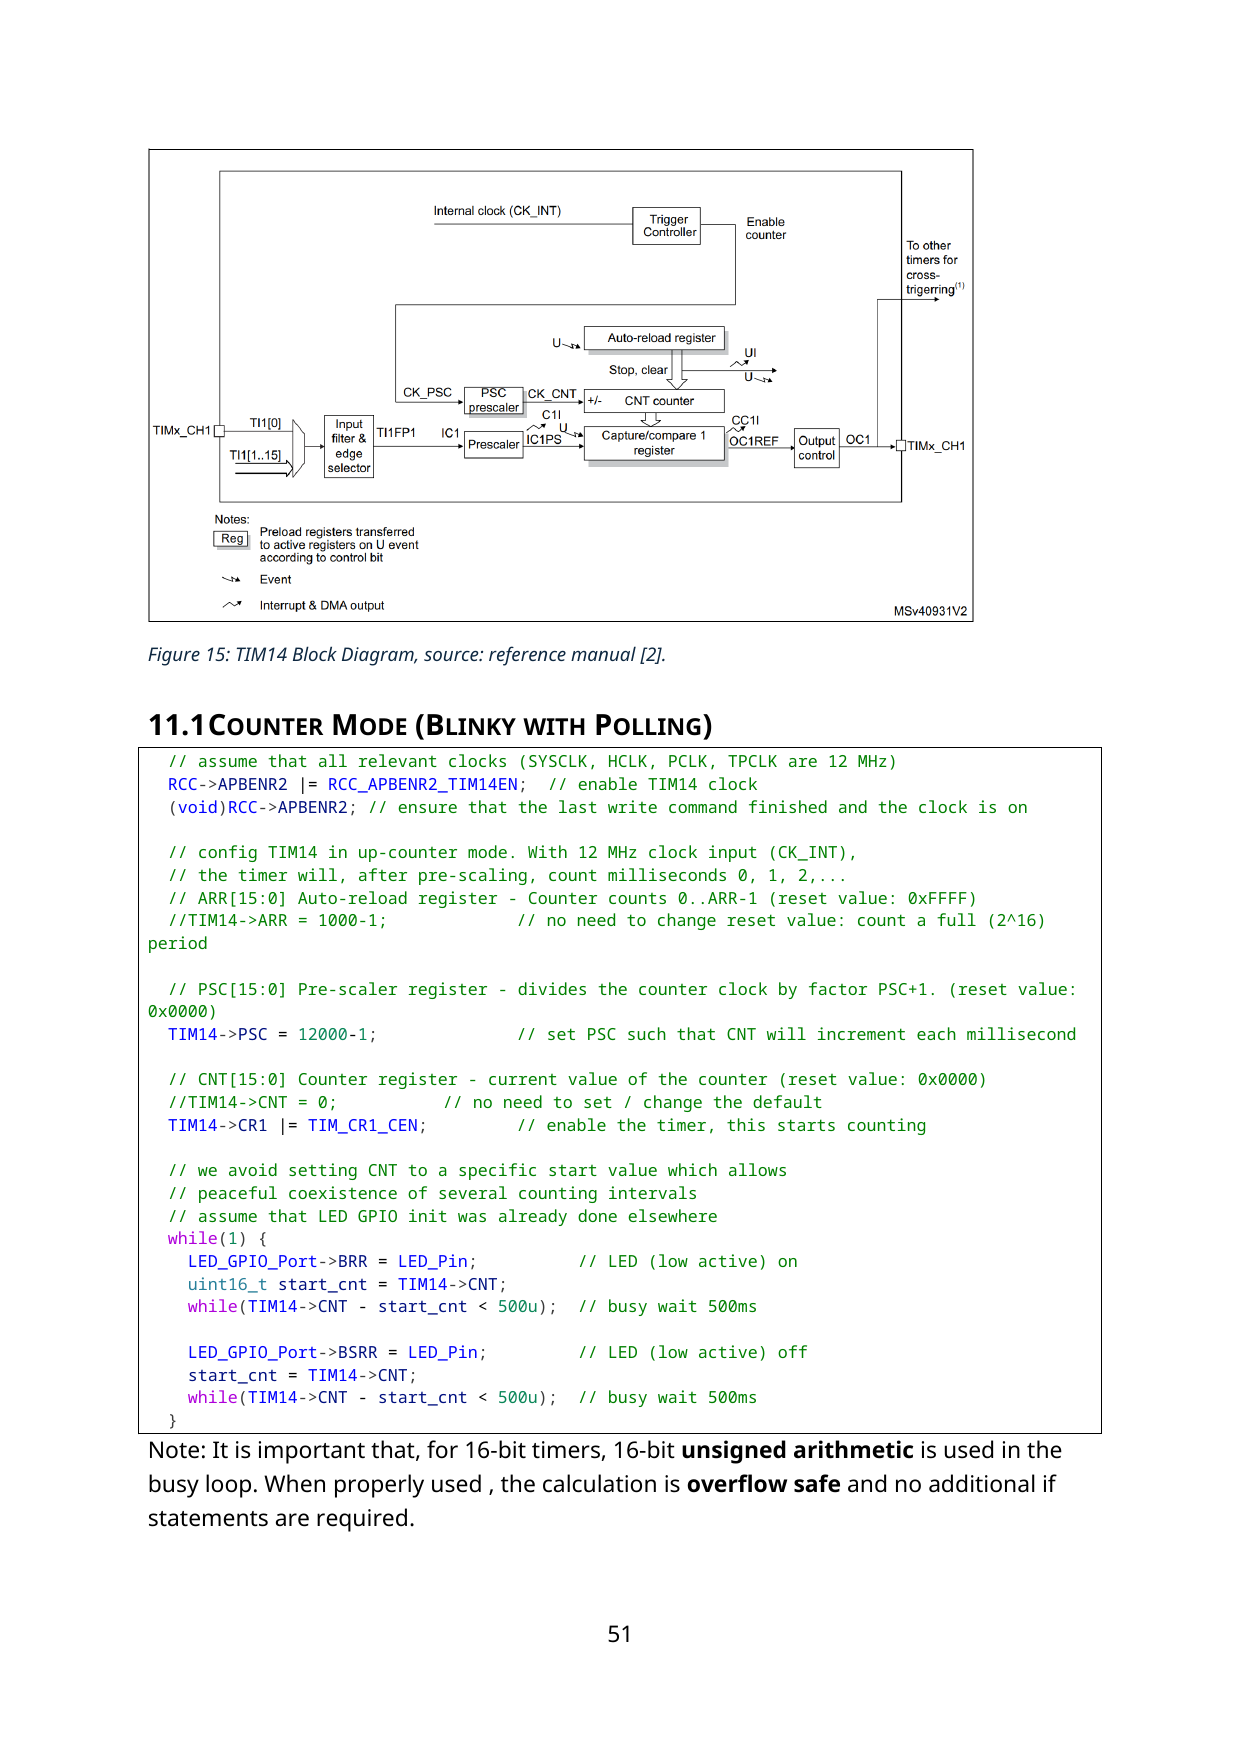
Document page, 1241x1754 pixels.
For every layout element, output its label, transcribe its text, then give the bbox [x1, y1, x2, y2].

text start_cnt = TIM14->CNT; [148, 1363, 1093, 1386]
text TIM14->CR1 |= TIM_CR1_CEN; // enable the timer, this starts counting [148, 1113, 1093, 1136]
text (void)RCC->APBENR2; // ensure that the last write command finished and the clock is on [148, 796, 1093, 818]
text // assume that LED GPIO init was already done elsewhere [148, 1204, 1093, 1227]
text //TIM14->ARR = 1000-1; // no need to change reset value: count a full (2^16) period [148, 909, 1093, 954]
text while(1) { [148, 1227, 1093, 1250]
text LED_GPIO_Port->BRR = LED_Pin; // LED (low active) on [148, 1250, 1093, 1272]
text // the timer will, after pre-scaling, count milliseconds 0, 1, 2,... [148, 864, 1093, 886]
text while(TIM14->CNT - start_cnt < 500u); // busy wait 500ms [148, 1386, 1093, 1406]
text // assume that all relevant clocks (SYSCLK, HCLK, PCLK, TPCLK are 12 MHz) [139, 748, 1101, 773]
subtitle Counter Mode (Blinky with Polling) [148, 704, 1093, 744]
picture [147, 147, 976, 622]
text LED_GPIO_Port->BSRR = LED_Pin; // LED (low active) off [148, 1341, 1093, 1363]
text // PSC[15:0] Pre-scaler register - divides the counter clock by factor PSC+1. (reset value: 0x0000) [148, 977, 1093, 1023]
text // config TIM14 in up-counter mode. With 12 MHz clock input (CK_INT), [148, 841, 1093, 864]
text } [139, 1406, 1101, 1433]
text Figure 15: TIM14 Block Diagram, source: reference manual . [148, 641, 1093, 667]
text TIM14->PSC = 12000-1; // set PSC such that CNT will increment each millisecond [148, 1023, 1093, 1045]
text //TIM14->CNT = 0; // no need to set / change the default [148, 1091, 1093, 1113]
text uint16_t start_cnt = TIM14->CNT; [148, 1272, 1093, 1295]
text Note: It is important that, for 16-bit timers, 16-bit unsigned arithmetic is used in the busy loop. When properly used , the calculation is overflow safe and no additional if statements are required. [148, 1434, 1093, 1533]
text // peaceful coexistence of several counting intervals [148, 1182, 1093, 1204]
text // we avoid setting CNT to a specific start value which allows [148, 1159, 1093, 1182]
text // CNT[15:0] Counter register - current value of the counter (reset value: 0x0000) [148, 1068, 1093, 1091]
text while(TIM14->CNT - start_cnt < 500u); // busy wait 500ms [148, 1295, 1093, 1318]
text RCC->APBENR2 |= RCC_APBENR2_TIM14EN; // enable TIM14 clock [148, 773, 1093, 796]
text // ARR[15:0] Auto-reload register - Counter counts 0..ARR-1 (reset value: 0xFFFF) [148, 886, 1093, 909]
